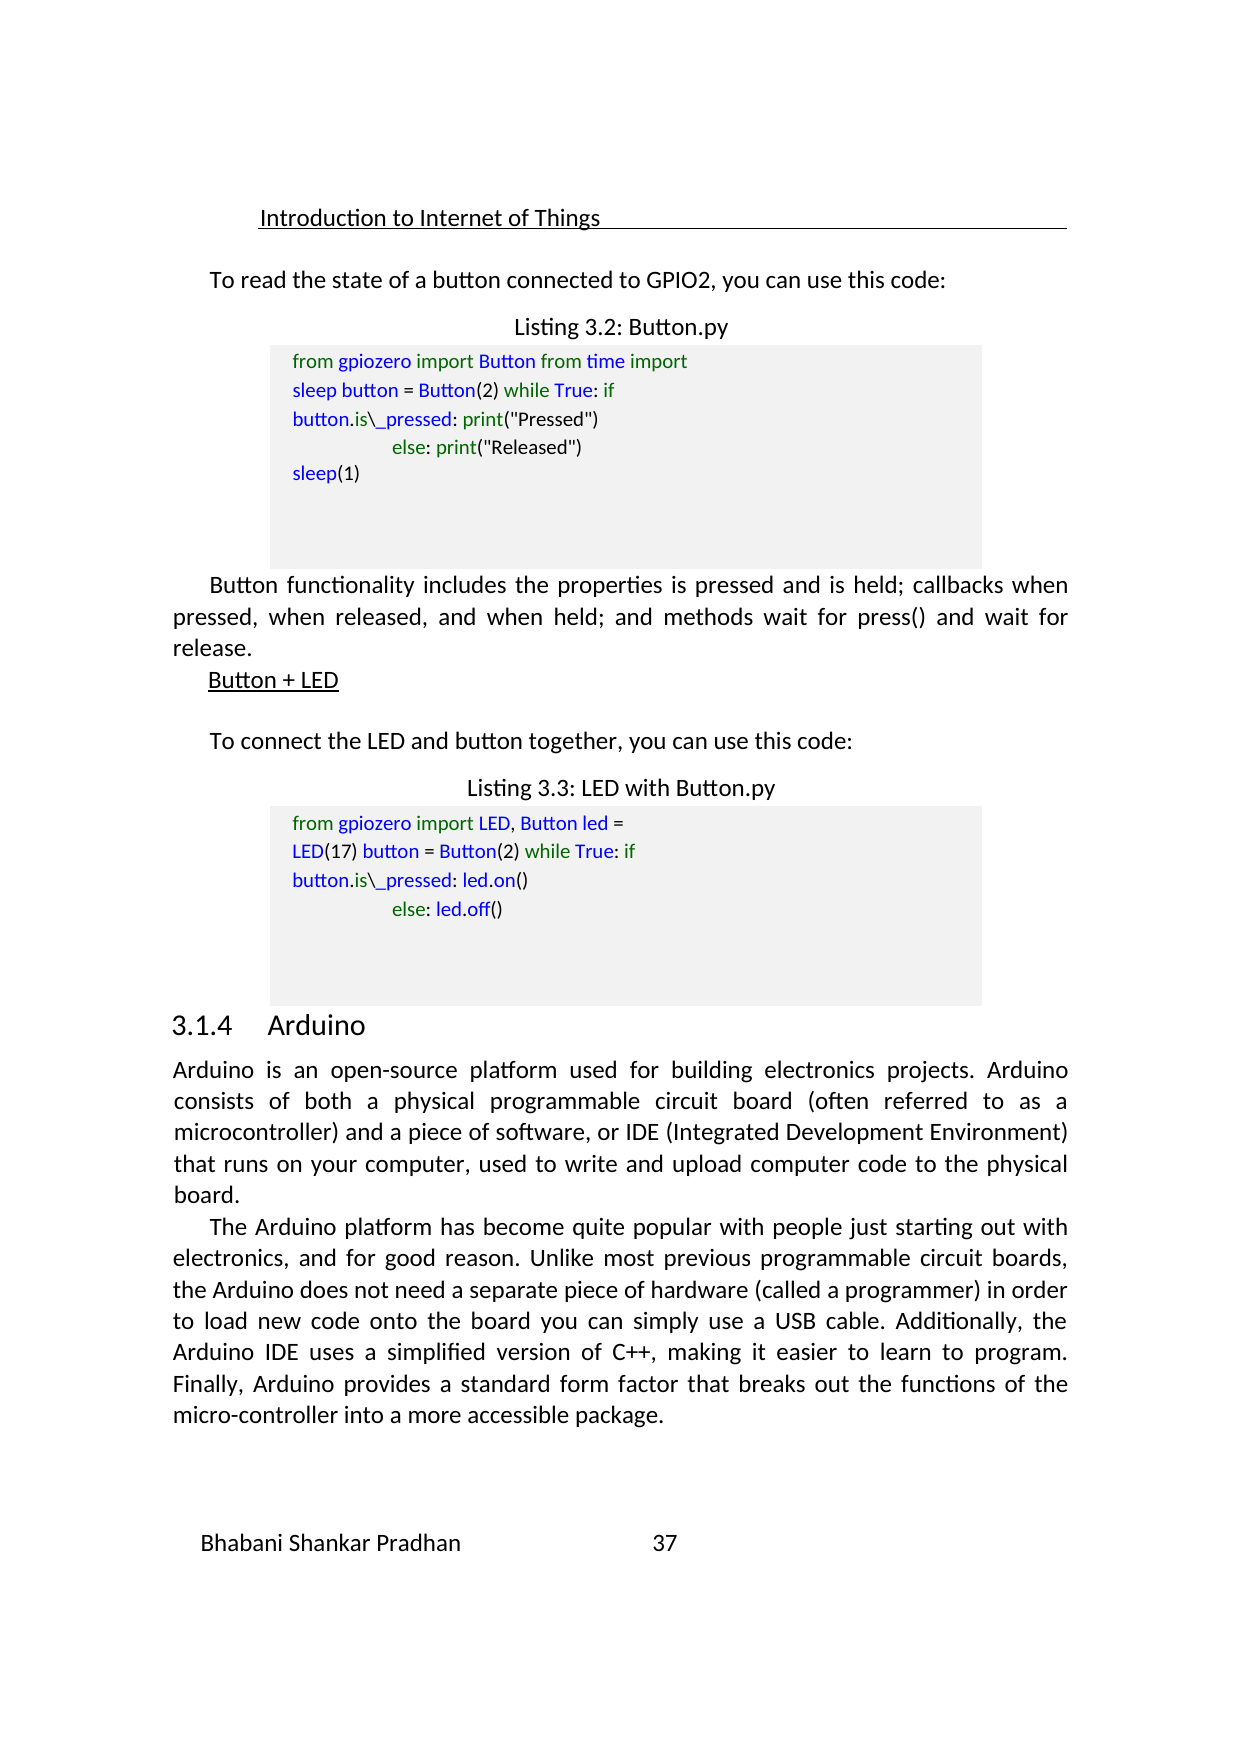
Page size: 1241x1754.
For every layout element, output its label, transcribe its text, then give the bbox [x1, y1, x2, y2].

text To read the state of a button connected to GPIO2, you can use this code: [209, 264, 1069, 294]
text Listing 3.2: Button.py [241, 312, 1001, 342]
text Listing 3.3: LED with Button.py [241, 773, 1001, 803]
text To connect the LED and button together, you can use this code: [209, 725, 1069, 755]
table_header from gpiozero import Button from time import sleep button = Button(2) while True: if button.is\_pressed: print("Pressed") else: print("Released") sleep(1) [270, 345, 982, 569]
text Button + LED [208, 664, 1069, 695]
text Arduino is an open-source platform used for building electronics projects. Arduino consists of both a physical programmable circuit board (often referred to as a microcontroller) and a piece of software, or IDE (Integrated Development Environment) that runs on your computer, used to write and upload computer code to the physical board. [173, 1054, 1069, 1210]
subtitle 3.1.4 Arduino [171, 1006, 1069, 1043]
text The Arduino platform has become quite popular with people just starting out with electronics, and for good reason. Unlike most previous programmable circuit boards, the Arduino does not need a separate piece of hardware (called a programmer) in order to load new code onto the board you can simply use a USB cable. Additionally, the Arduino IDE uses a simplified version of C++, making it easier to learn to program. Finally, Arduino provides a standard form factor that breaks out the functions of the micro-controller into a more accessible package. [173, 1211, 1069, 1430]
table_header from gpiozero import LED, Button led = LED(17) button = Button(2) while True: if button.is\_pressed: led.on() else: led.off() [270, 806, 982, 1006]
text Button functionality includes the properties is pressed and is held; callbacks when pressed, when released, and when held; and methods wait for press() and wait for release. [173, 569, 1069, 663]
